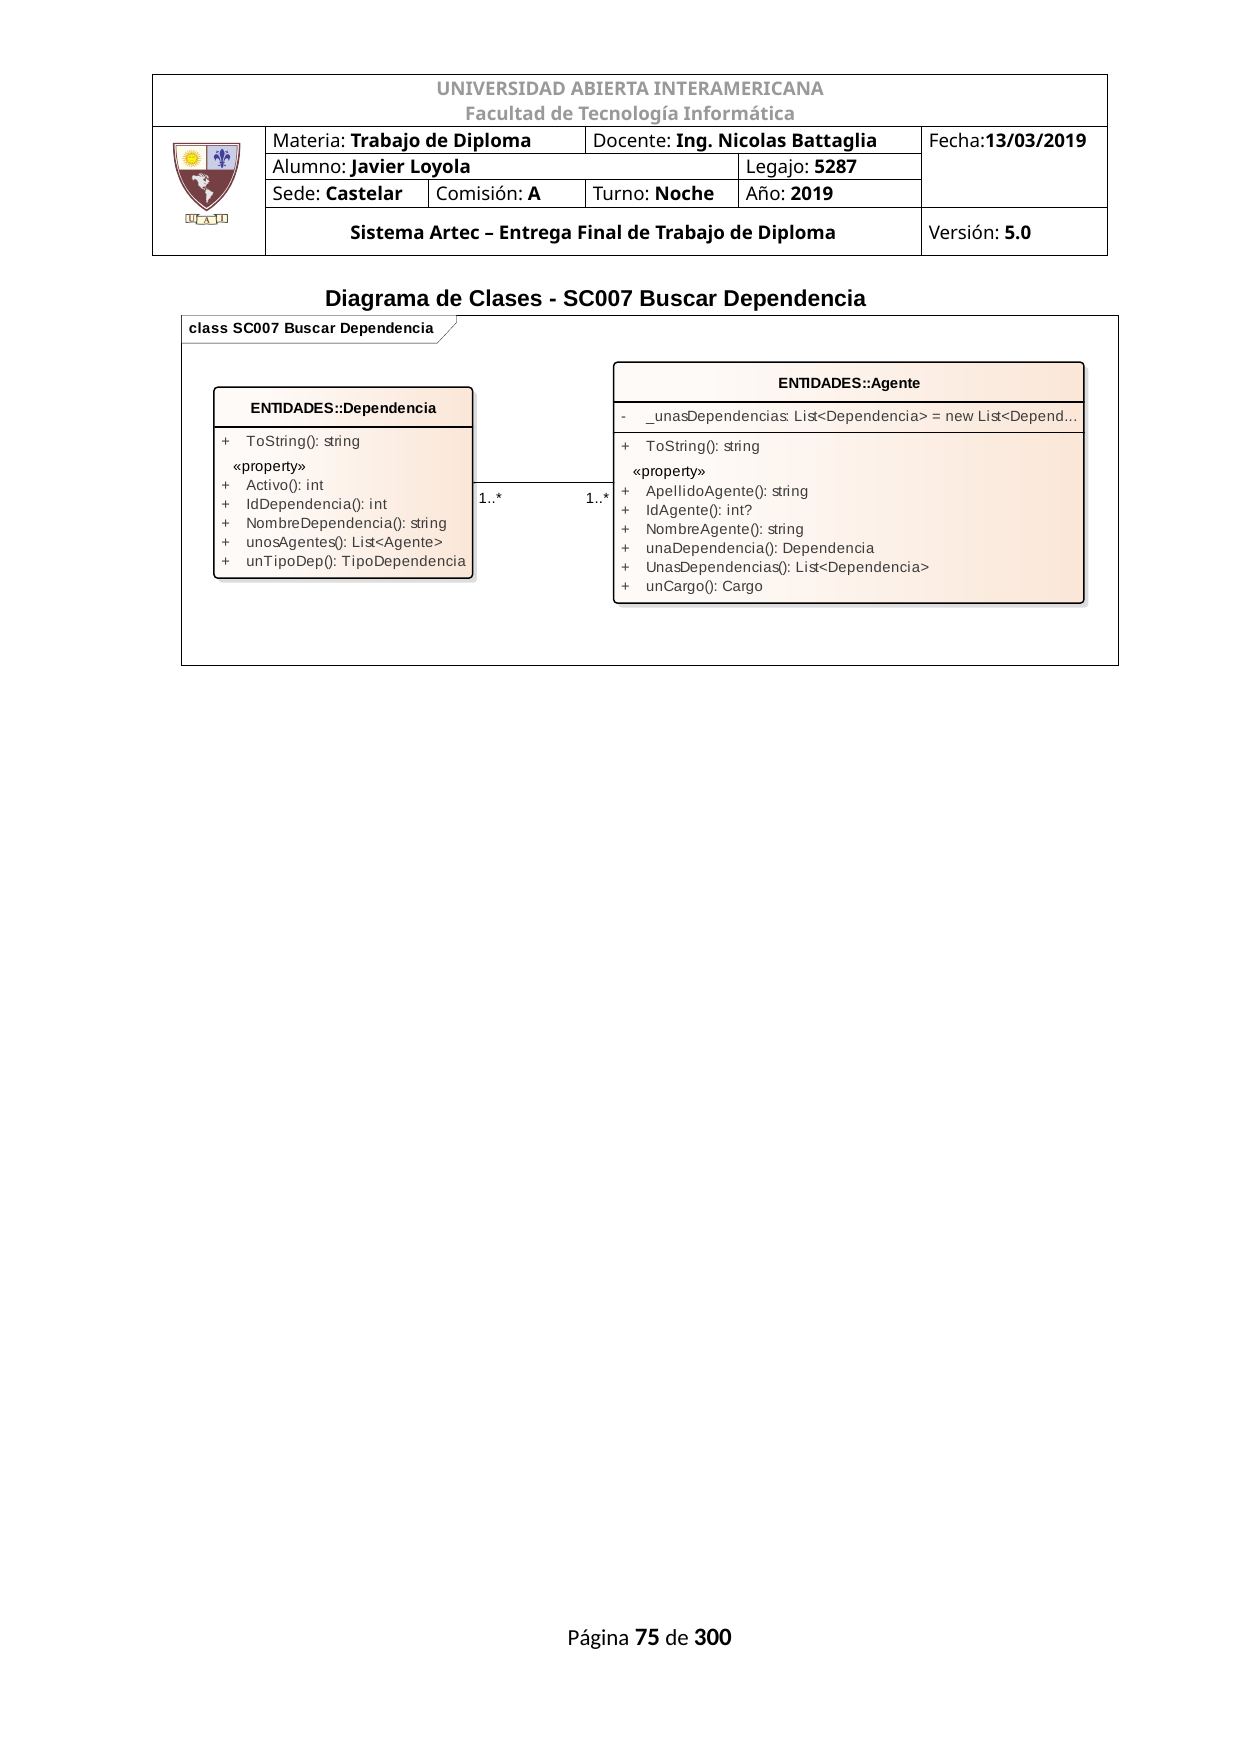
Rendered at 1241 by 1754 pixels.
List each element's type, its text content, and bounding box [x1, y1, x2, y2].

text Diagrama de Clases - SC007 Buscar Dependencia [325, 284, 1122, 311]
picture [157, 136, 257, 228]
